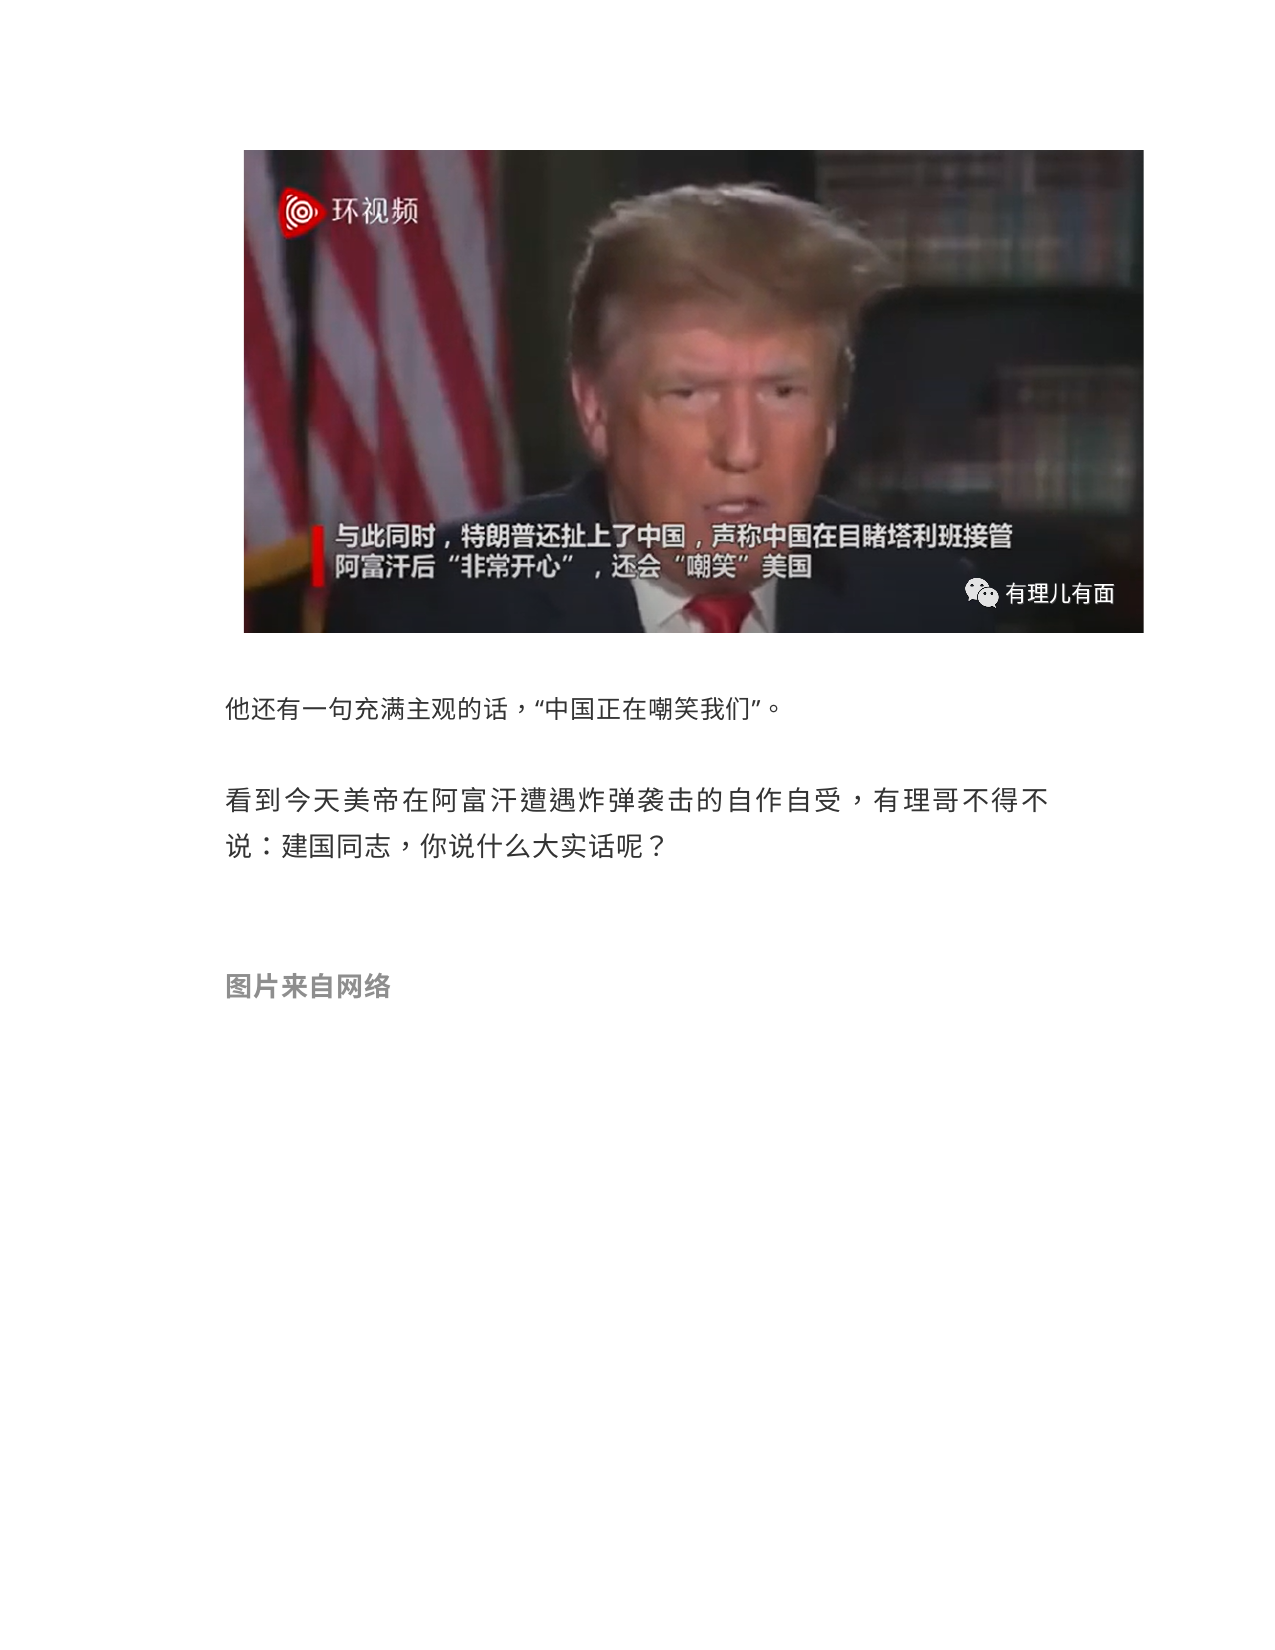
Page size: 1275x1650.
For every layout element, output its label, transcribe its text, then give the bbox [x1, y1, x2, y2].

text 看到今天美帝在阿富汗遭遇炸弹袭击的自作自受，有理哥不得不说：建国同志，你说什么大实话呢？ [225, 772, 1050, 865]
text 图片来自网络 [225, 958, 1050, 1004]
picture [243, 150, 1144, 633]
text 他还有一句充满主观的话，“中国正在嘲笑我们”。 [225, 679, 1050, 725]
